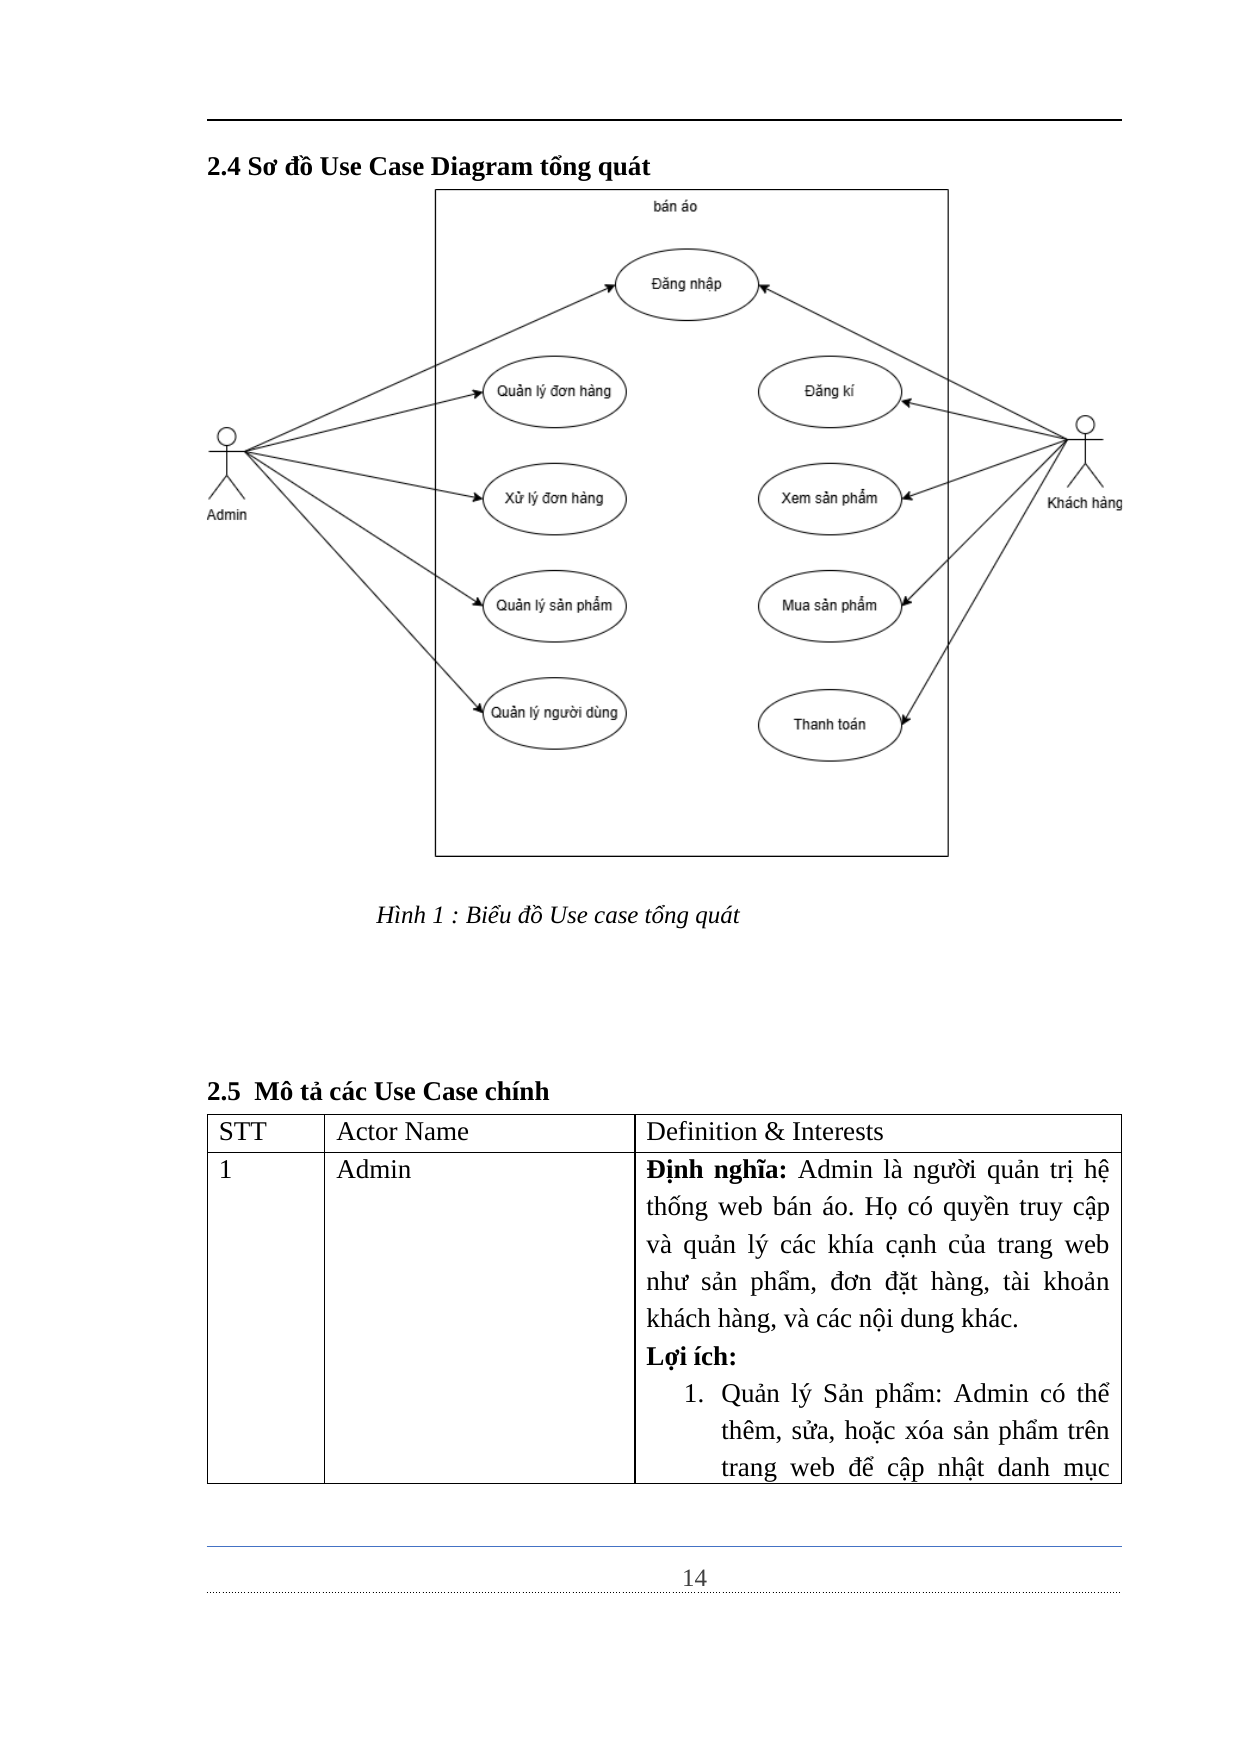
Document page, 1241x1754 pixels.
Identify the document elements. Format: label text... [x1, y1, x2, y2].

subtitle 2.5 Mô tả các Use Case chính [207, 1075, 1122, 1106]
table_header Actor Name [325, 1115, 634, 1152]
text Hình 1 : Biểu đồ Use case tổng quát [207, 900, 1122, 929]
table_header Definition & Interests [636, 1115, 1121, 1152]
picture [206, 189, 1123, 857]
subtitle 2.4 Sơ đồ Use Case Diagram tổng quát [207, 150, 1122, 181]
table_cell Admin [325, 1153, 634, 1483]
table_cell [636, 1153, 1121, 1483]
table_cell 1 [208, 1153, 324, 1483]
table_header STT [208, 1115, 324, 1152]
